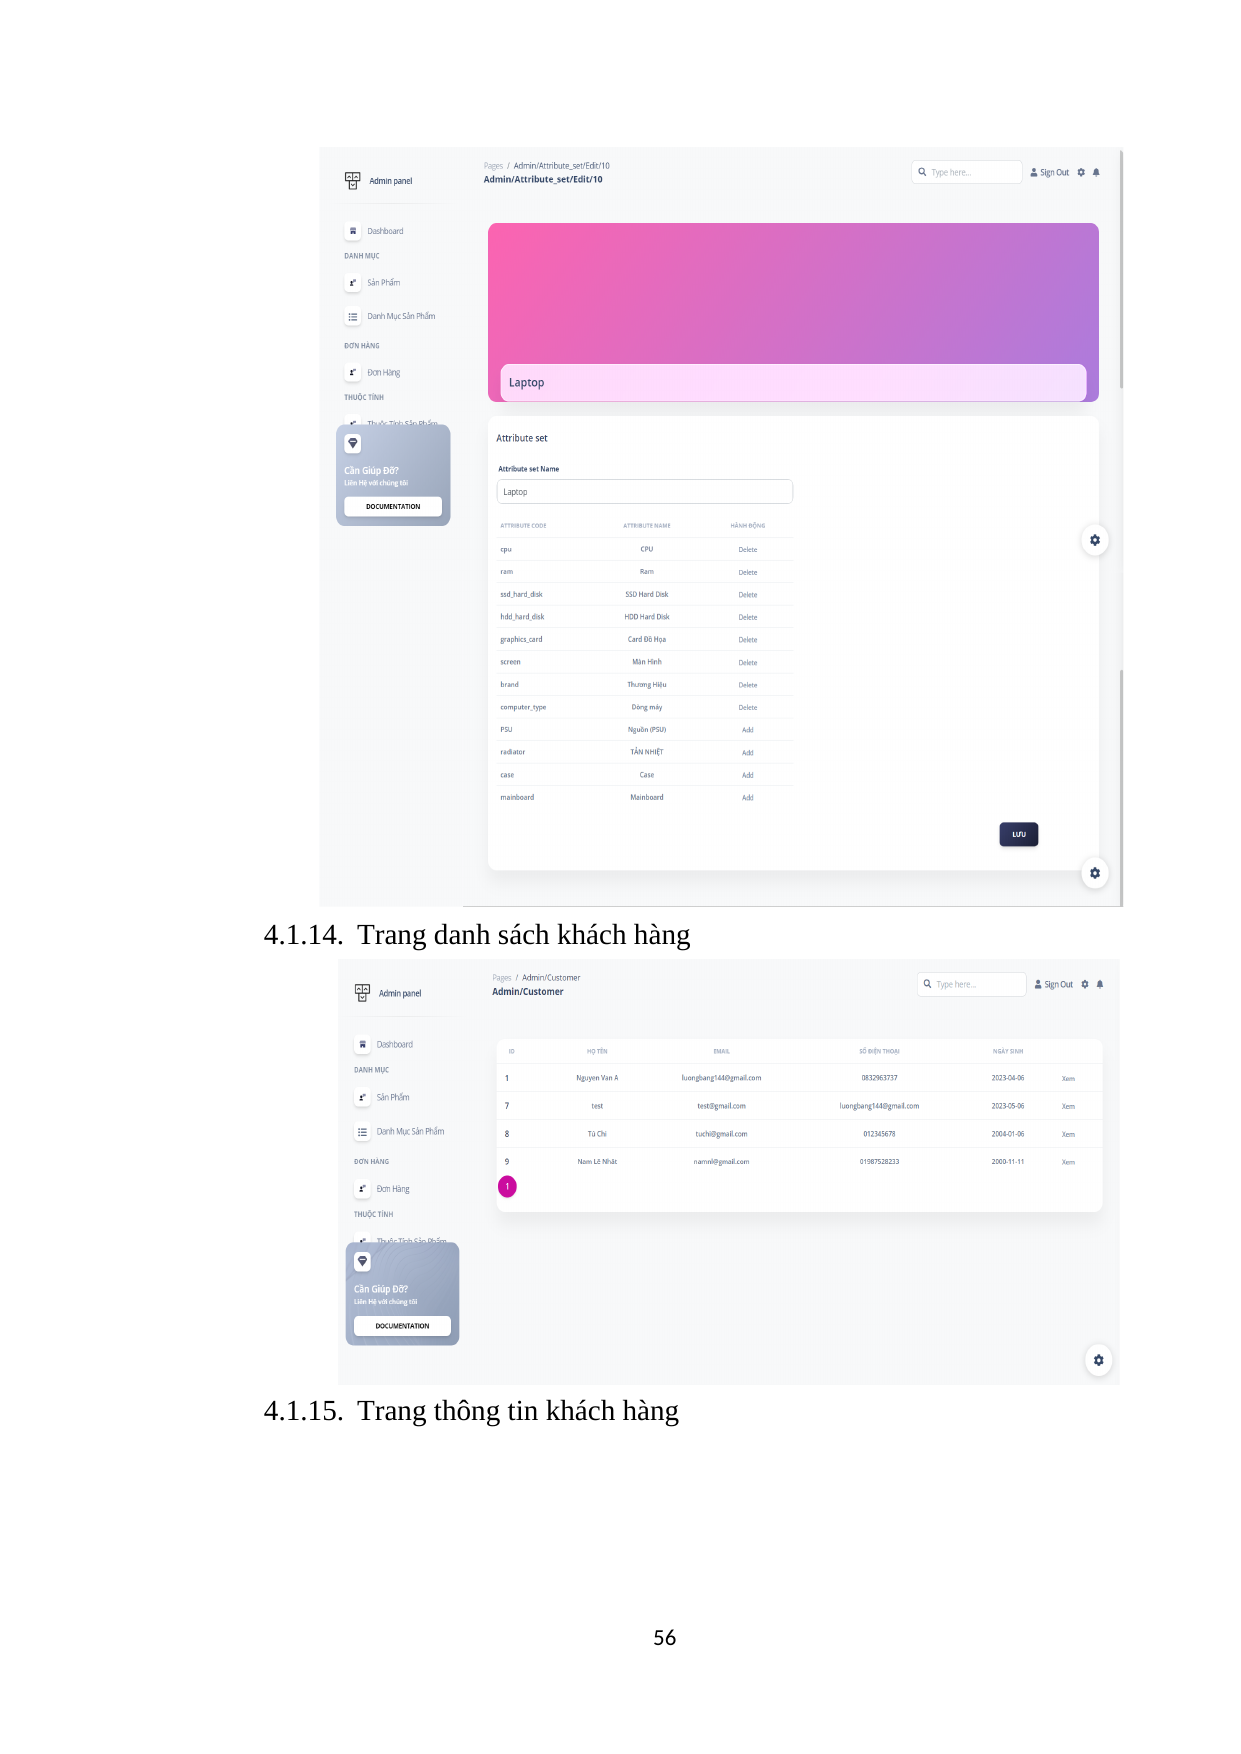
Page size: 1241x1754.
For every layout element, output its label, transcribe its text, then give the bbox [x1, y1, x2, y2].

list Trang thông tin khách hàng [264, 1393, 1122, 1426]
list Trang danh sách khách hàng [264, 917, 1122, 951]
picture [319, 147, 1124, 909]
picture [338, 959, 1120, 1385]
